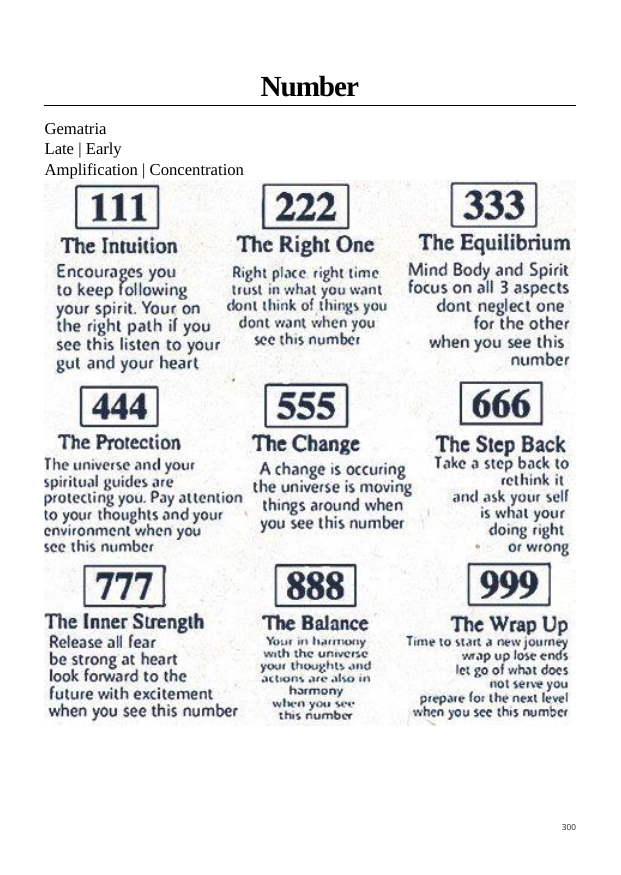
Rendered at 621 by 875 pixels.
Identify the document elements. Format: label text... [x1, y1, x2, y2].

text Amplification | Concentration [44, 160, 576, 179]
subtitle Number [44, 69, 576, 105]
text Gematria [44, 118, 576, 138]
text Late | Early [44, 139, 576, 158]
picture [44, 180, 576, 726]
